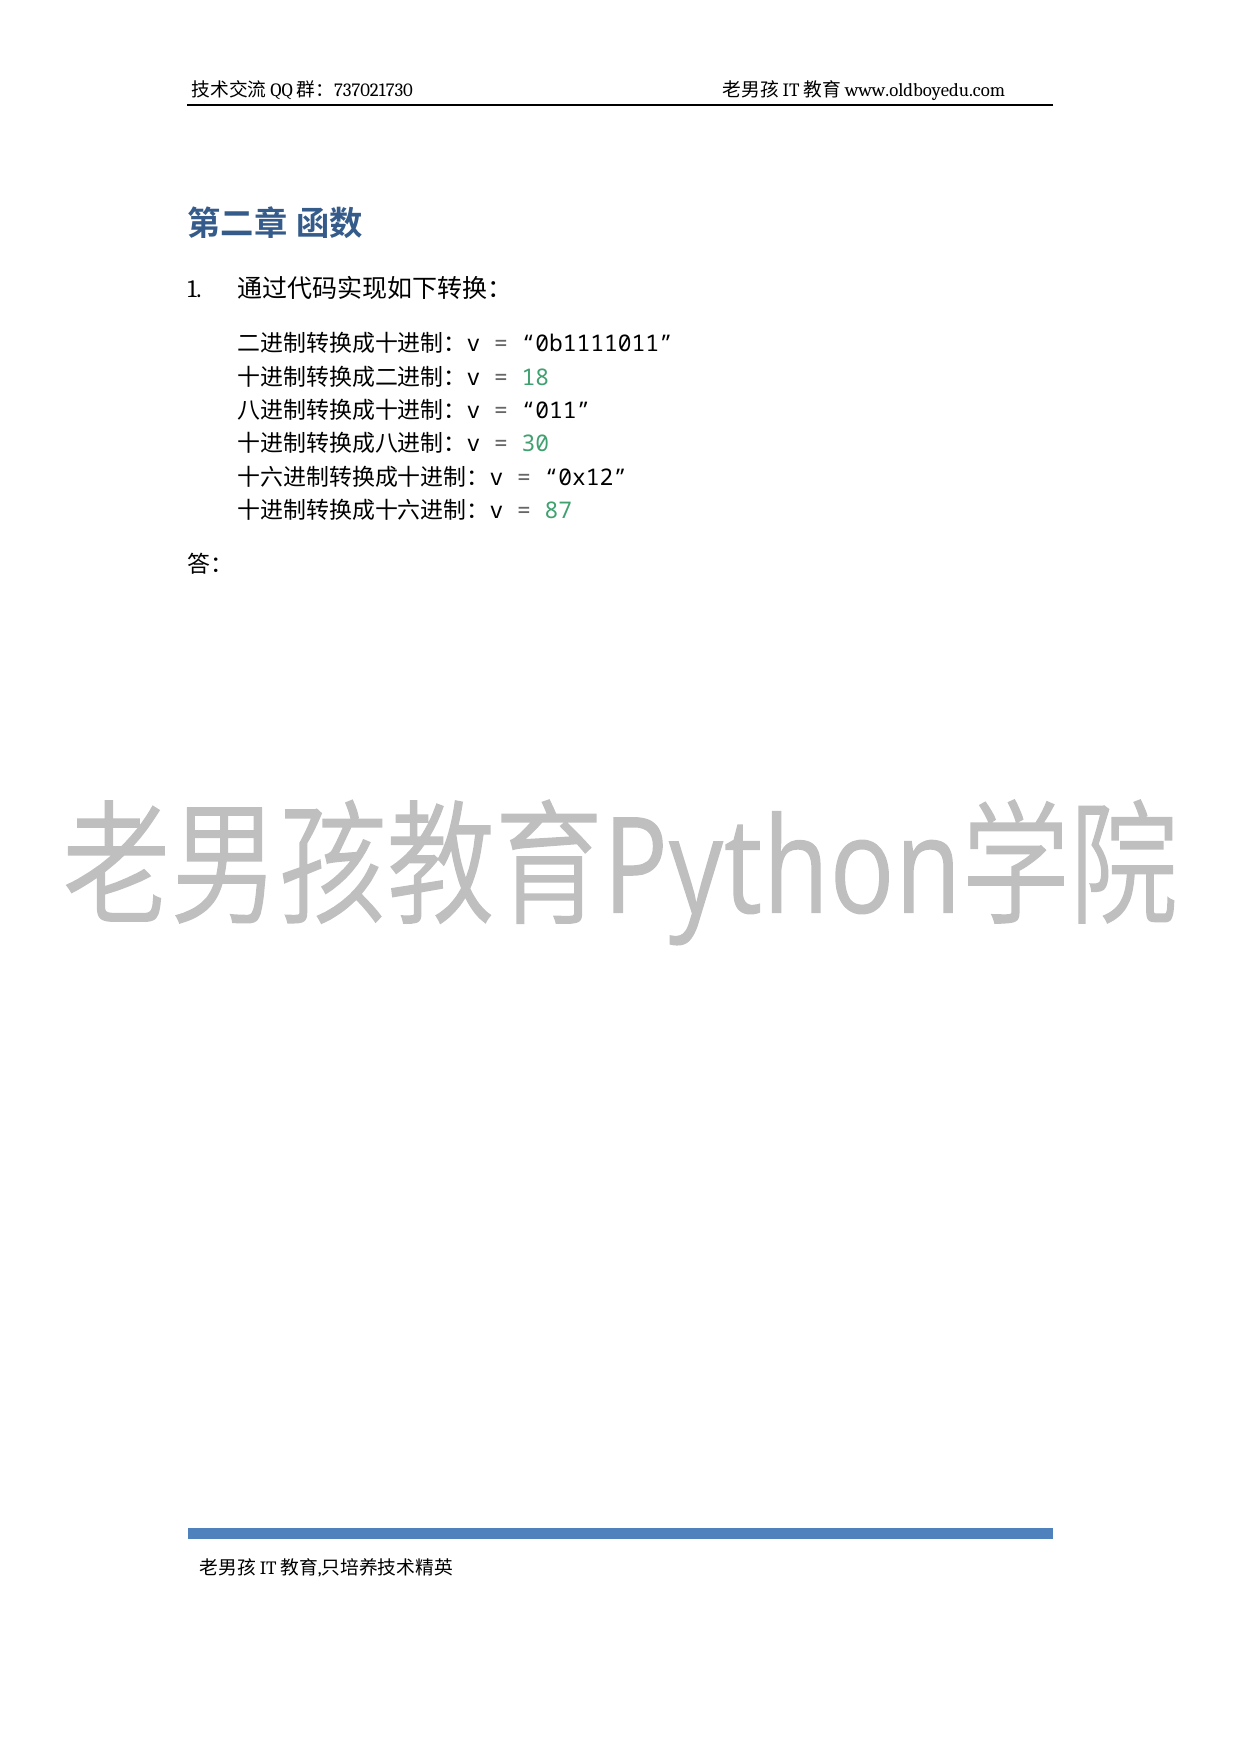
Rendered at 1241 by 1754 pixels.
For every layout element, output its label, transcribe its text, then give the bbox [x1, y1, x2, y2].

subtitle 第二章 函数 [187, 200, 1053, 245]
list 通过代码实现如下转换： [187, 268, 1053, 304]
list 二进制转换成十进制：v = “0b1111011” 十进制转换成二进制：v = 18 八进制转换成十进制：v = “011” 十进制转换成八进制：v = 30 十六进制转换成十进制：v = “0x12” 十进制转换成十六进制：v = 87 [187, 325, 1053, 525]
text 答： [187, 546, 1053, 579]
